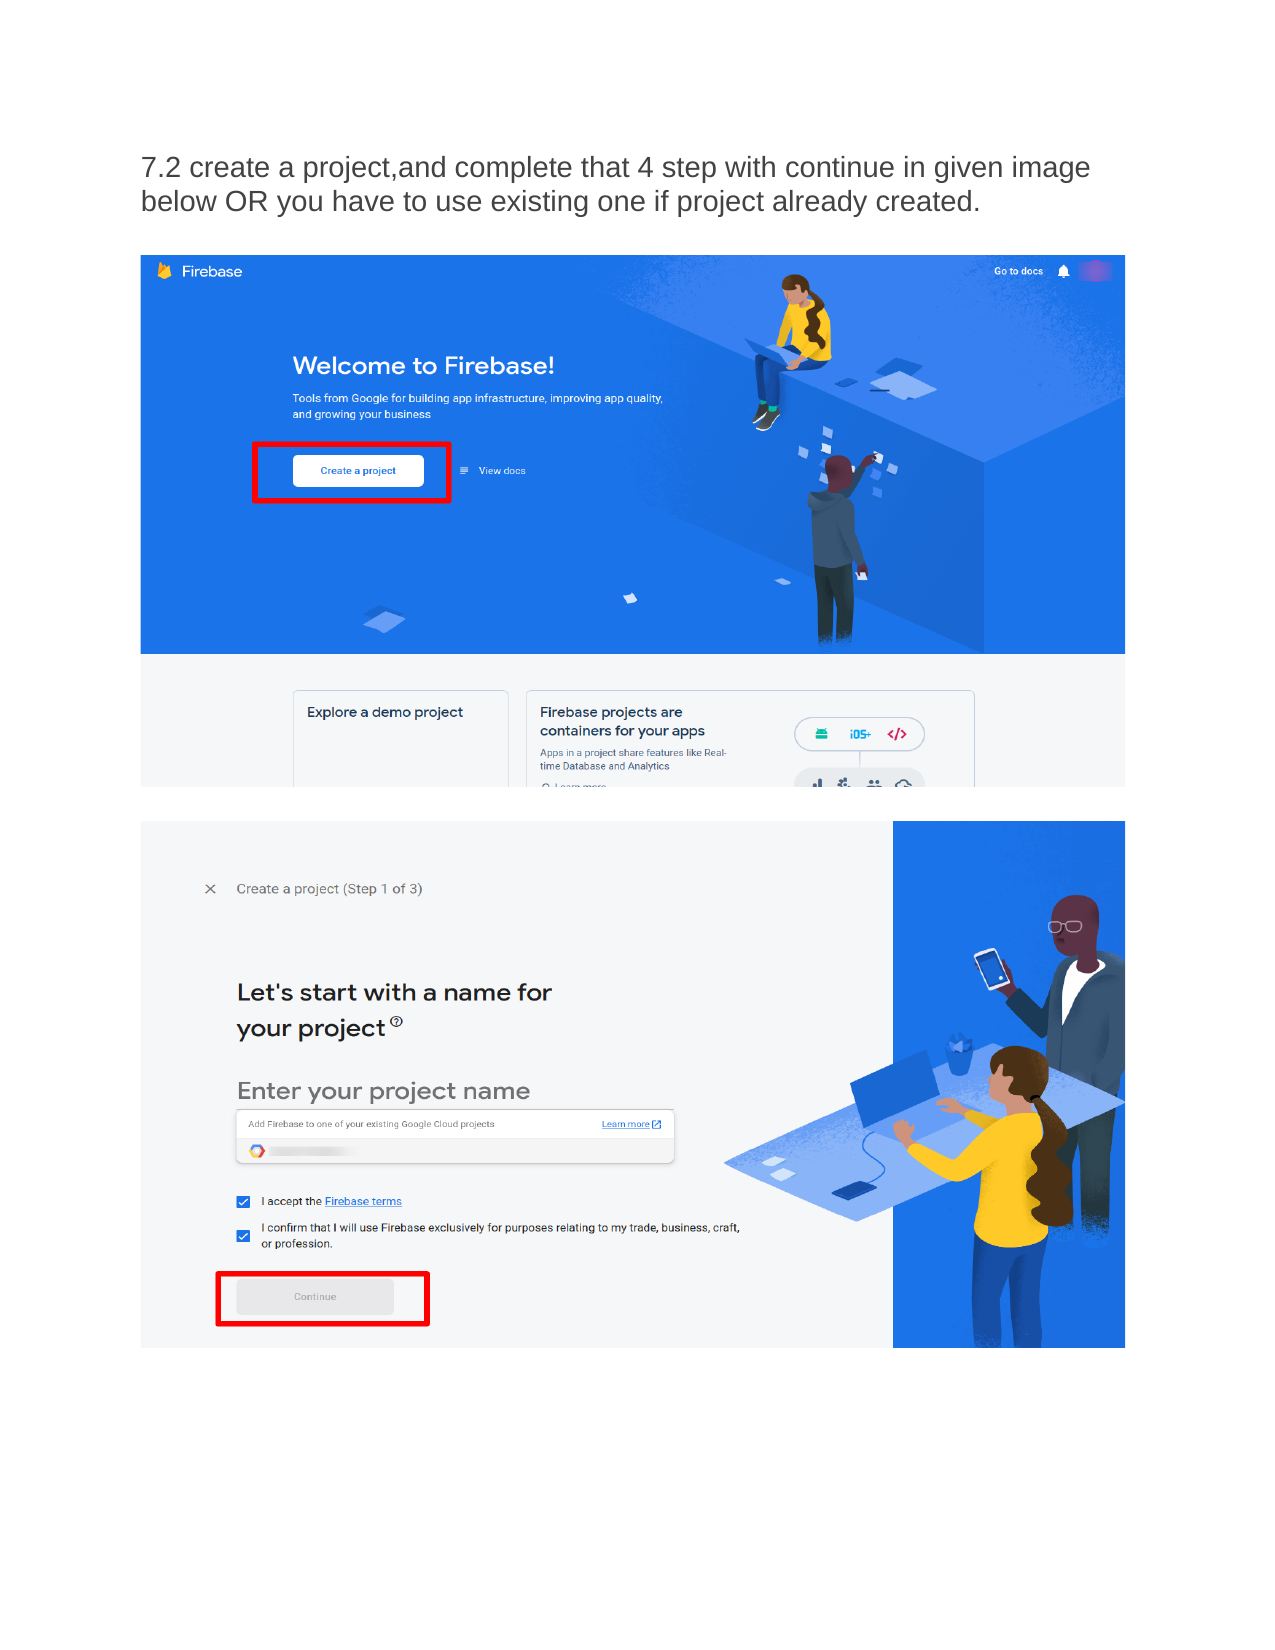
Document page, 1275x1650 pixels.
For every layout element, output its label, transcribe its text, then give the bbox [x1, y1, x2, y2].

picture [140, 255, 1125, 787]
subtitle 7.2 create a project,and complete that 4 step with continue in given image below OR you have to use existing one if project already created. [141, 150, 1125, 217]
picture [140, 821, 1125, 1348]
